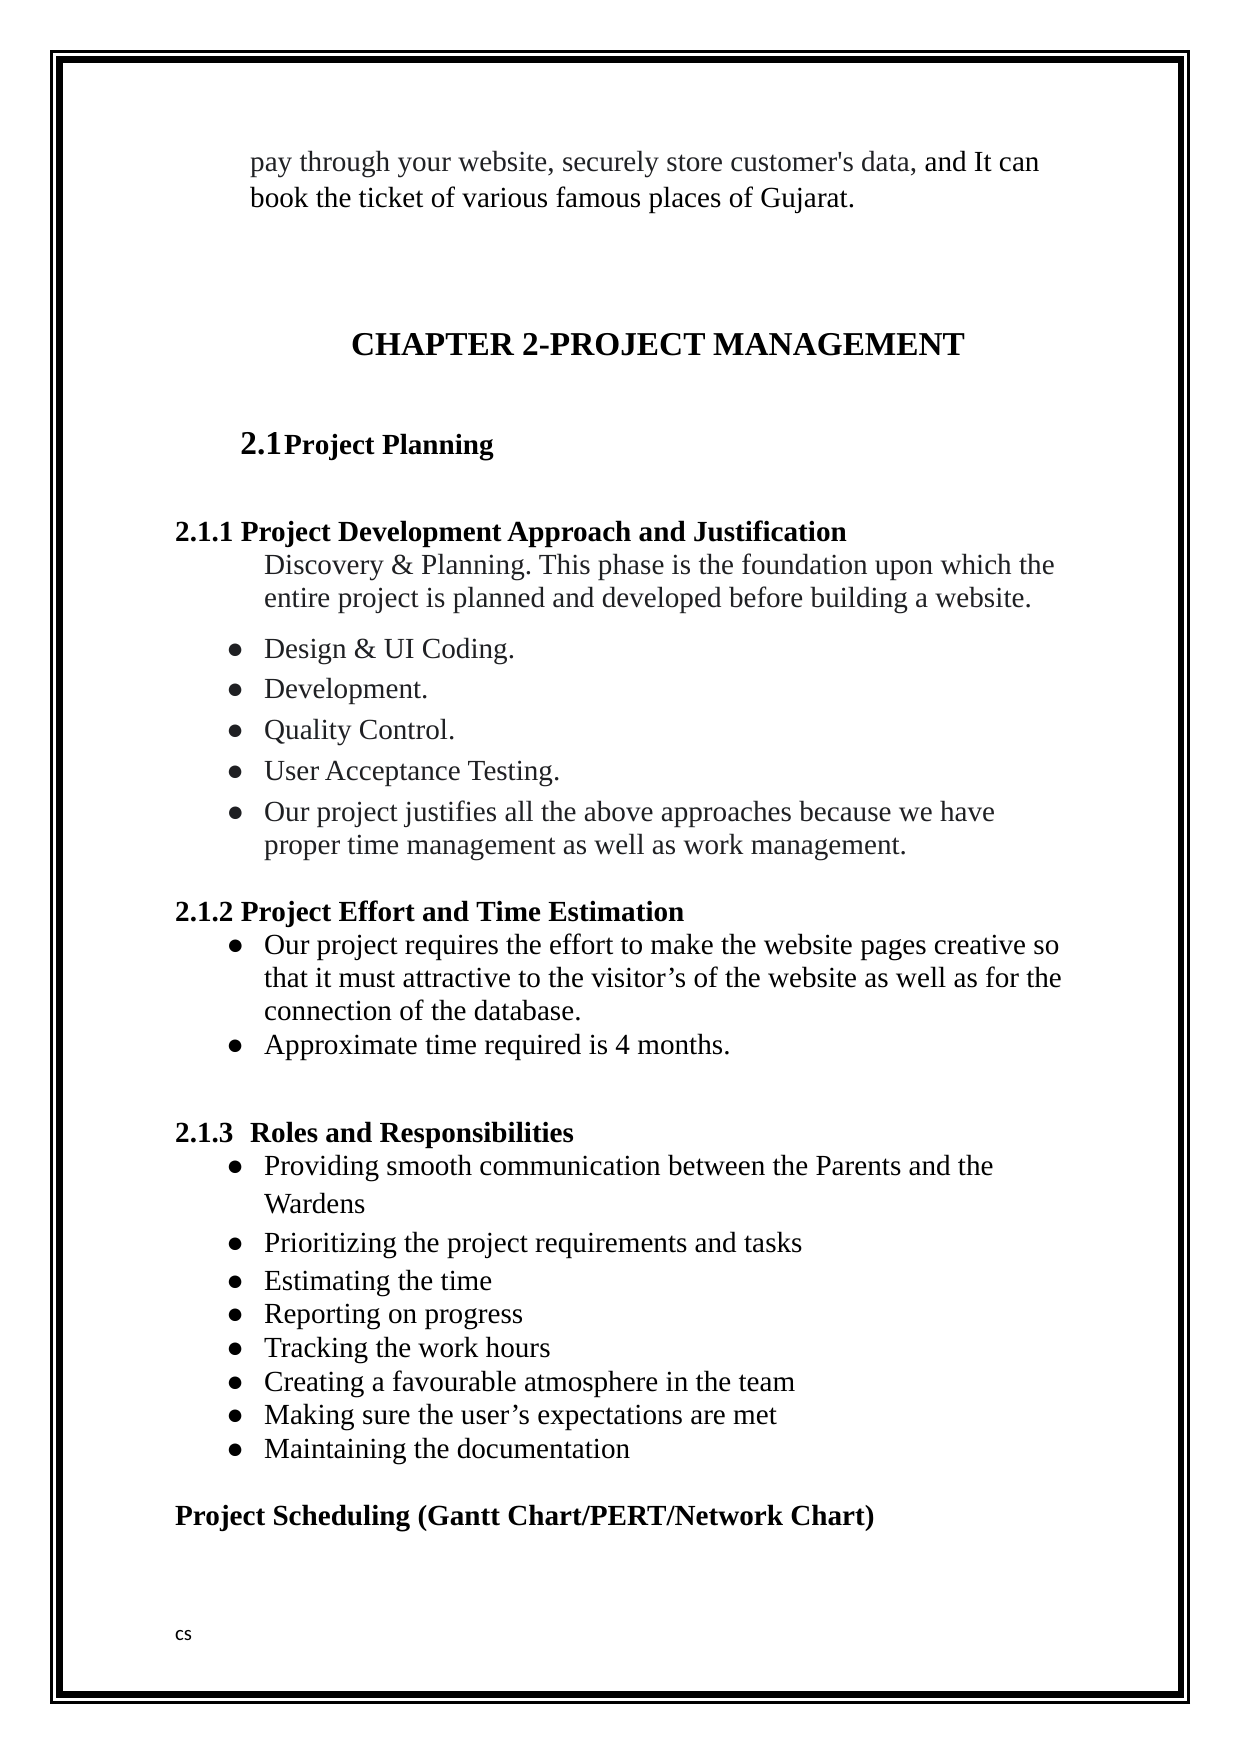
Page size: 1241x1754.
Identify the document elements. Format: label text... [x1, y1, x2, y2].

list Prioritizing the project requirements and tasks [226, 1225, 1101, 1258]
list Development. [226, 672, 1101, 705]
list Providing smooth communication between the Parents and the Wardens [226, 1148, 1101, 1220]
list User Acceptance Testing. [226, 753, 1101, 787]
list Tracking the work hours [226, 1330, 1101, 1363]
list Our project requires the effort to make the website pages creative so that it must attractive to the visitor’s of the website as well as for the connection of the database. [226, 928, 1084, 1027]
text Project Scheduling (Gantt Chart/PERT/Network Chart) [175, 1498, 1101, 1531]
list Maintaining the documentation [226, 1431, 1101, 1464]
list Estimating the time [226, 1263, 1101, 1296]
list Our project justifies all the above approaches because we have proper time management as well as work management. [226, 794, 1015, 861]
subtitle Project Planning [240, 423, 1101, 462]
text 2.1.1 Project Development Approach and Justification [175, 514, 1101, 548]
list Reporting on progress [226, 1296, 1101, 1330]
list Approximate time required is 4 months. [226, 1027, 1101, 1061]
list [212, 144, 1101, 213]
text CHAPTER 2-PROJECT MANAGEMENT [175, 233, 1101, 404]
subtitle 2.1.2 Project Effort and Time Estimation [175, 894, 1101, 928]
list Creating a favourable atmosphere in the team [226, 1364, 1101, 1397]
text Discovery & Planning. This phase is the foundation upon which the entire project is planned and developed before building a website. [264, 548, 1081, 614]
list Design & UI Coding. [226, 631, 1101, 664]
subtitle Roles and Responsibilities [175, 1115, 1101, 1148]
list Quality Control. [226, 712, 1101, 746]
list Making sure the user’s expectations are met [226, 1397, 1101, 1431]
